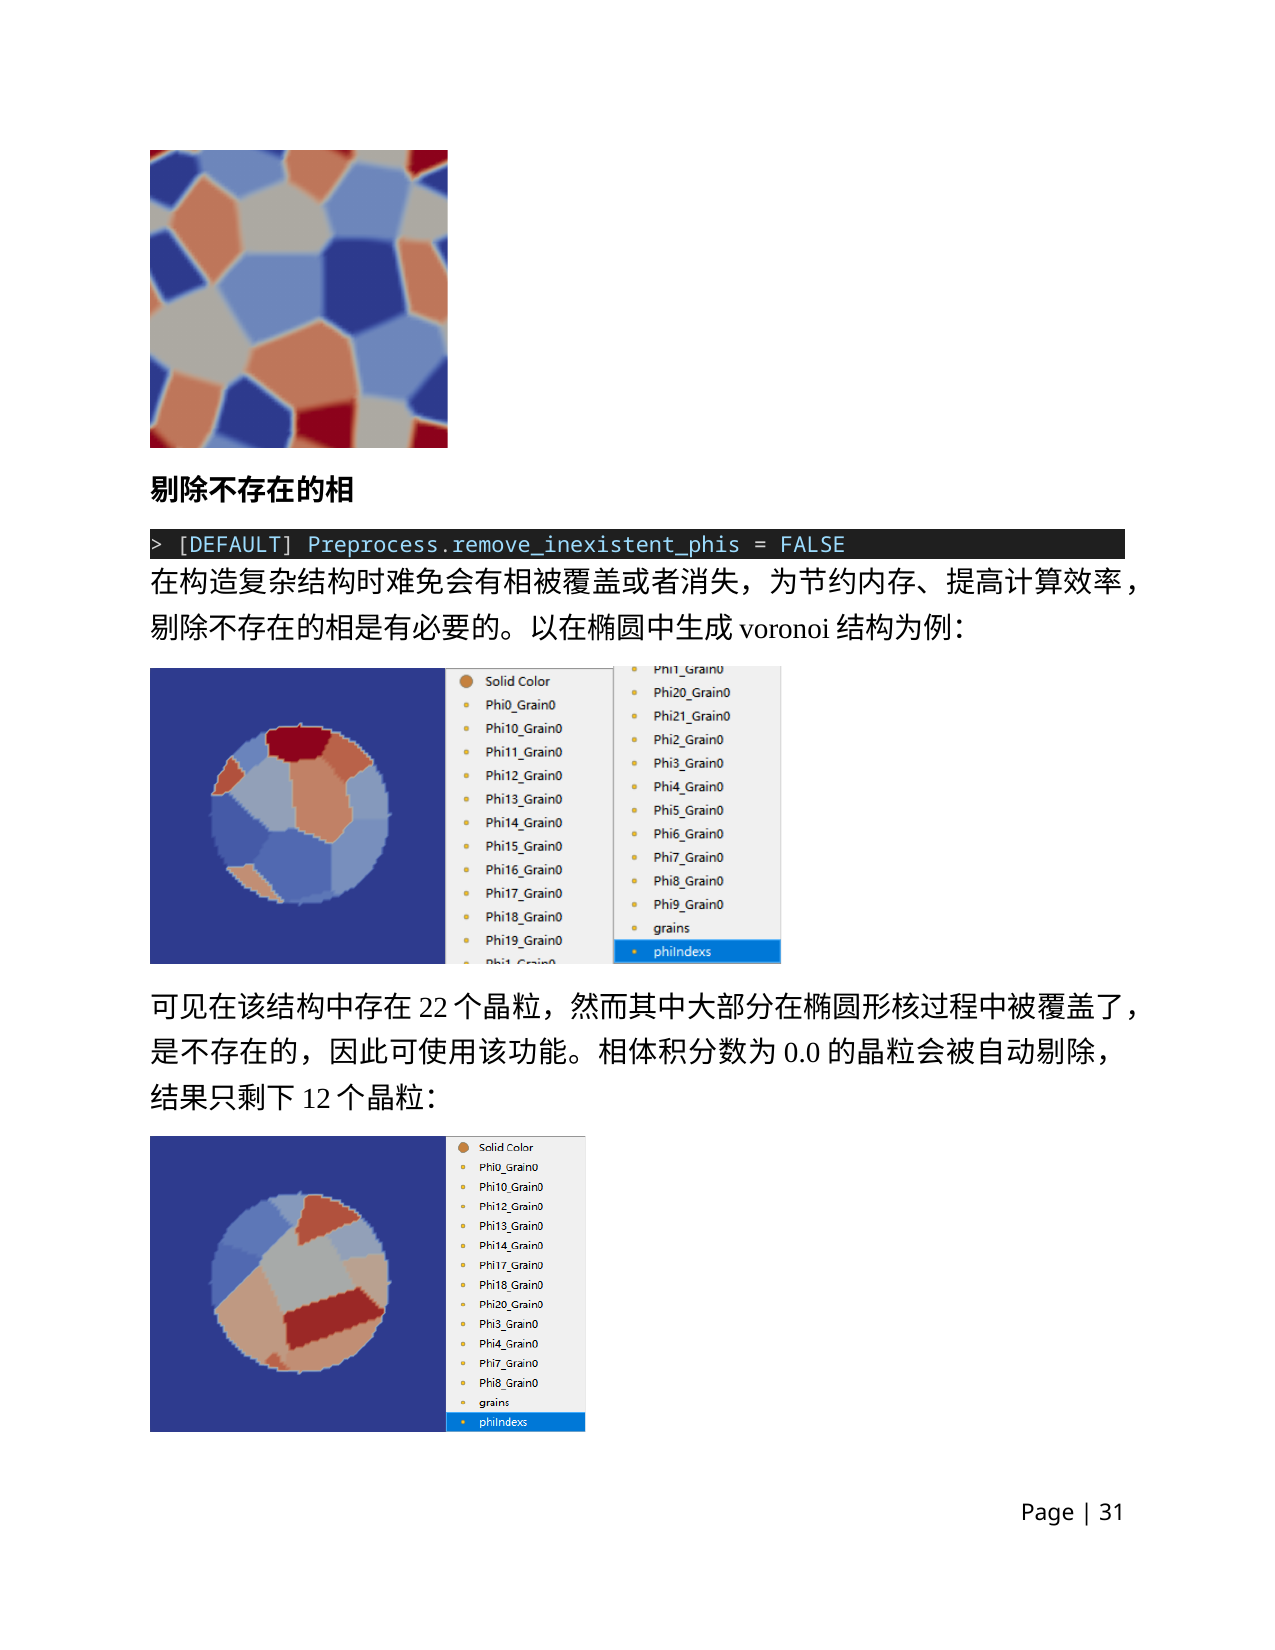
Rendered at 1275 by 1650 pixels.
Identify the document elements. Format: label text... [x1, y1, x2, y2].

picture [150, 666, 782, 964]
text 可见在该结构中存在22个晶粒，然而其中大部分在椭圆形核过程中被覆盖了，是不存在的，因此可使用该功能。相体积分数为0.0的晶粒会被自动剔除，结果只剩下12个晶粒： [150, 983, 1125, 1117]
picture [150, 150, 448, 448]
text 剔除不存在的相 [150, 467, 1125, 509]
text 在构造复杂结构时难免会有相被覆盖或者消失，为节约内存、提高计算效率，剔除不存在的相是有必要的。以在椭圆中生成voronoi结构为例： [150, 559, 1125, 647]
text > [DEFAULT] Preprocess.remove_inexistent_phis = FALSE [150, 529, 1125, 559]
picture [150, 1136, 586, 1432]
